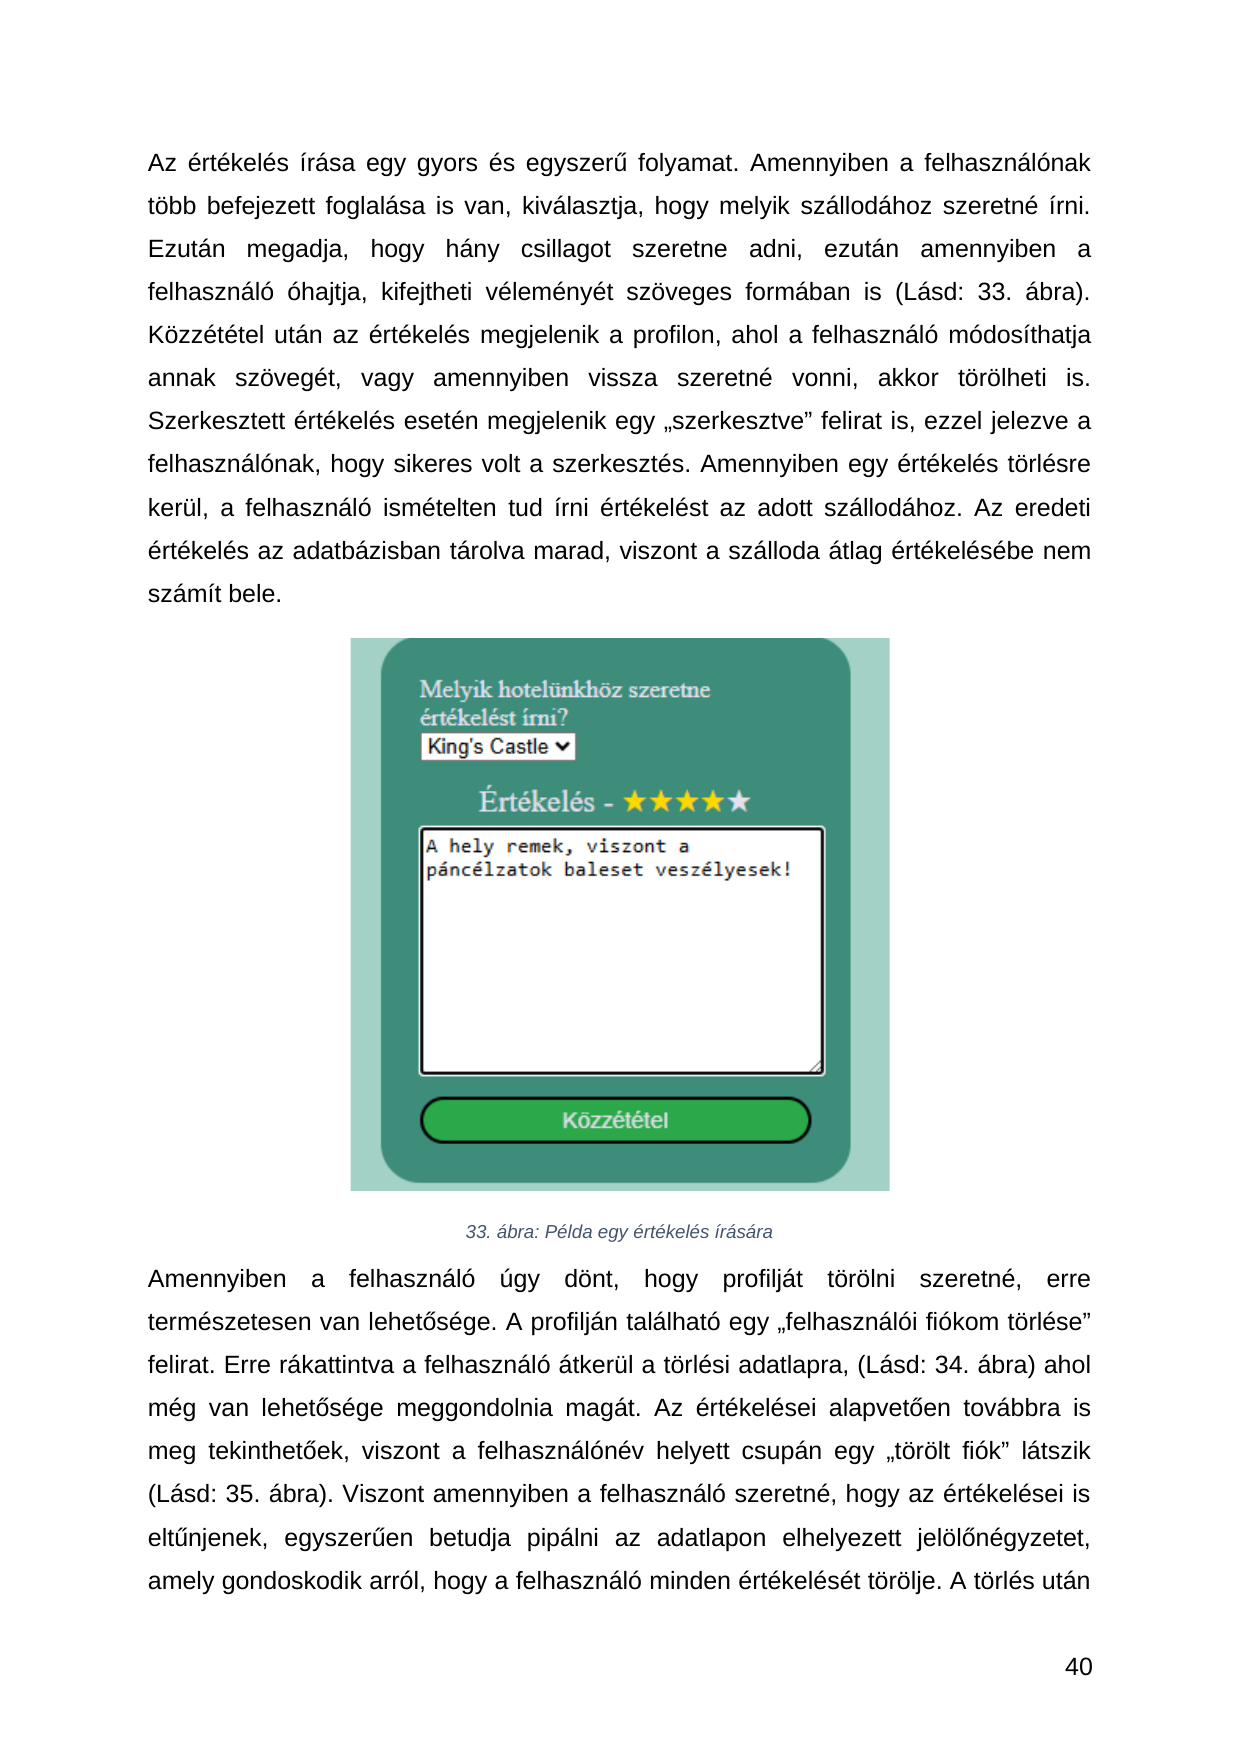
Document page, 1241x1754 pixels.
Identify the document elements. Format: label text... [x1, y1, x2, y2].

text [148, 1264, 1093, 1594]
text 33. ábra: Példa egy értékelés írására [148, 1221, 1093, 1243]
picture [350, 638, 890, 1191]
text Az értékelés írása egy gyors és egyszerű folyamat. Amennyiben a felhasználónak több befejezett foglalása is van, kiválasztja, hogy melyik szállodához szeretné írni. Ezután megadja, hogy hány csillagot szeretne adni, ezután amennyiben a felhasználó óhajtja, kifejtheti véleményét szöveges formában is (Lásd: 33. ábra). Közzététel után az értékelés megjelenik a profilon, ahol a felhasználó módosíthatja annak szövegét, vagy amennyiben vissza szeretné vonni, akkor törölheti is. Szerkesztett értékelés esetén megjelenik egy „szerkesztve” felirat is, ezzel jelezve a felhasználónak, hogy sikeres volt a szerkesztés. Amennyiben egy értékelés törlésre kerül, a felhasználó ismételten tud írni értékelést az adott szállodához. Az eredeti értékelés az adatbázisban tárolva marad, viszont a szálloda átlag értékelésébe nem számít bele. [148, 148, 1093, 608]
